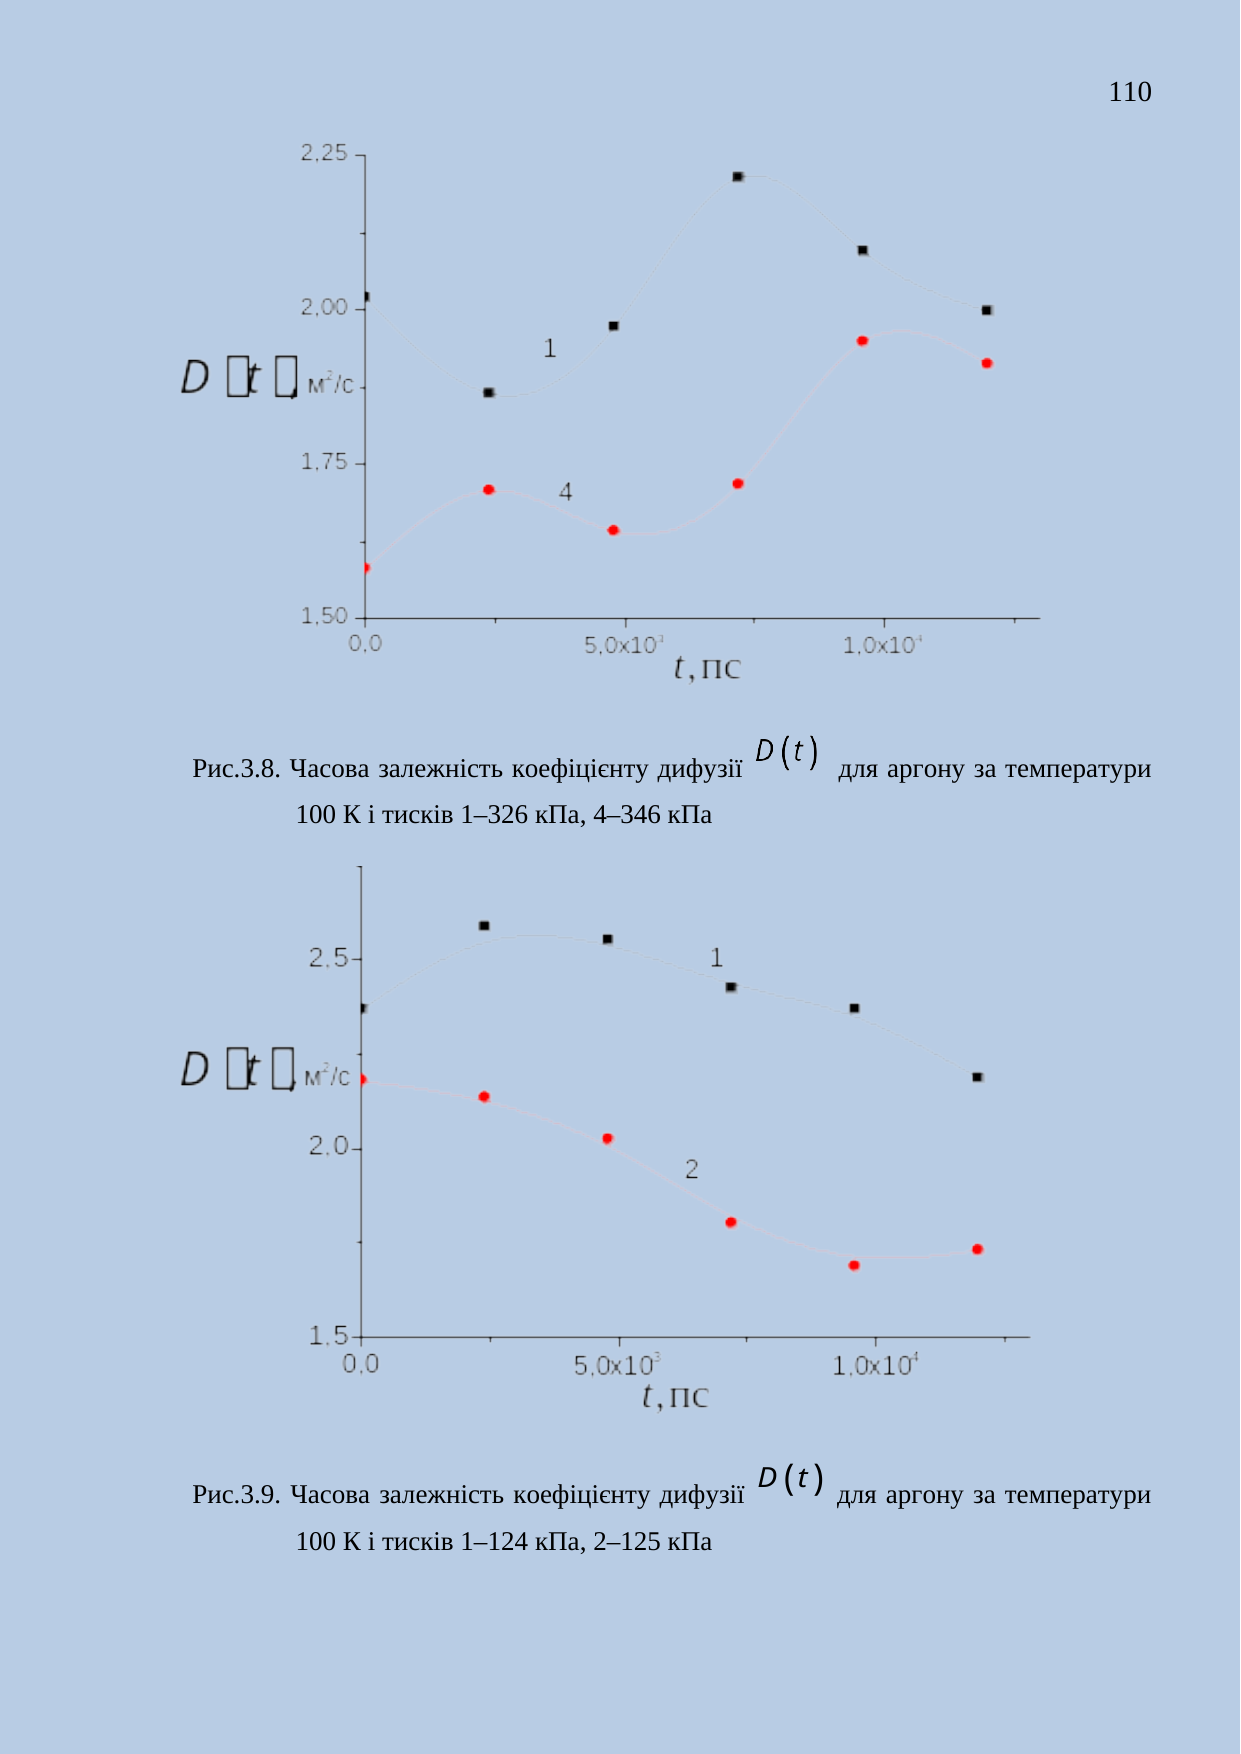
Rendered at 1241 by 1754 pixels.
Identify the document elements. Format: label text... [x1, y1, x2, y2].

text Рис.3.9. Часова залежність коефіцієнту дифузії для аргону за температури 100 К і тисків 1–124 кПа, 2–125 кПа [192, 1458, 1152, 1556]
text Рис.3.8. Часова залежність коефіцієнту дифузії для аргону за температури 100 К і тисків 1–326 кПа, 4–346 кПа [192, 729, 1152, 830]
